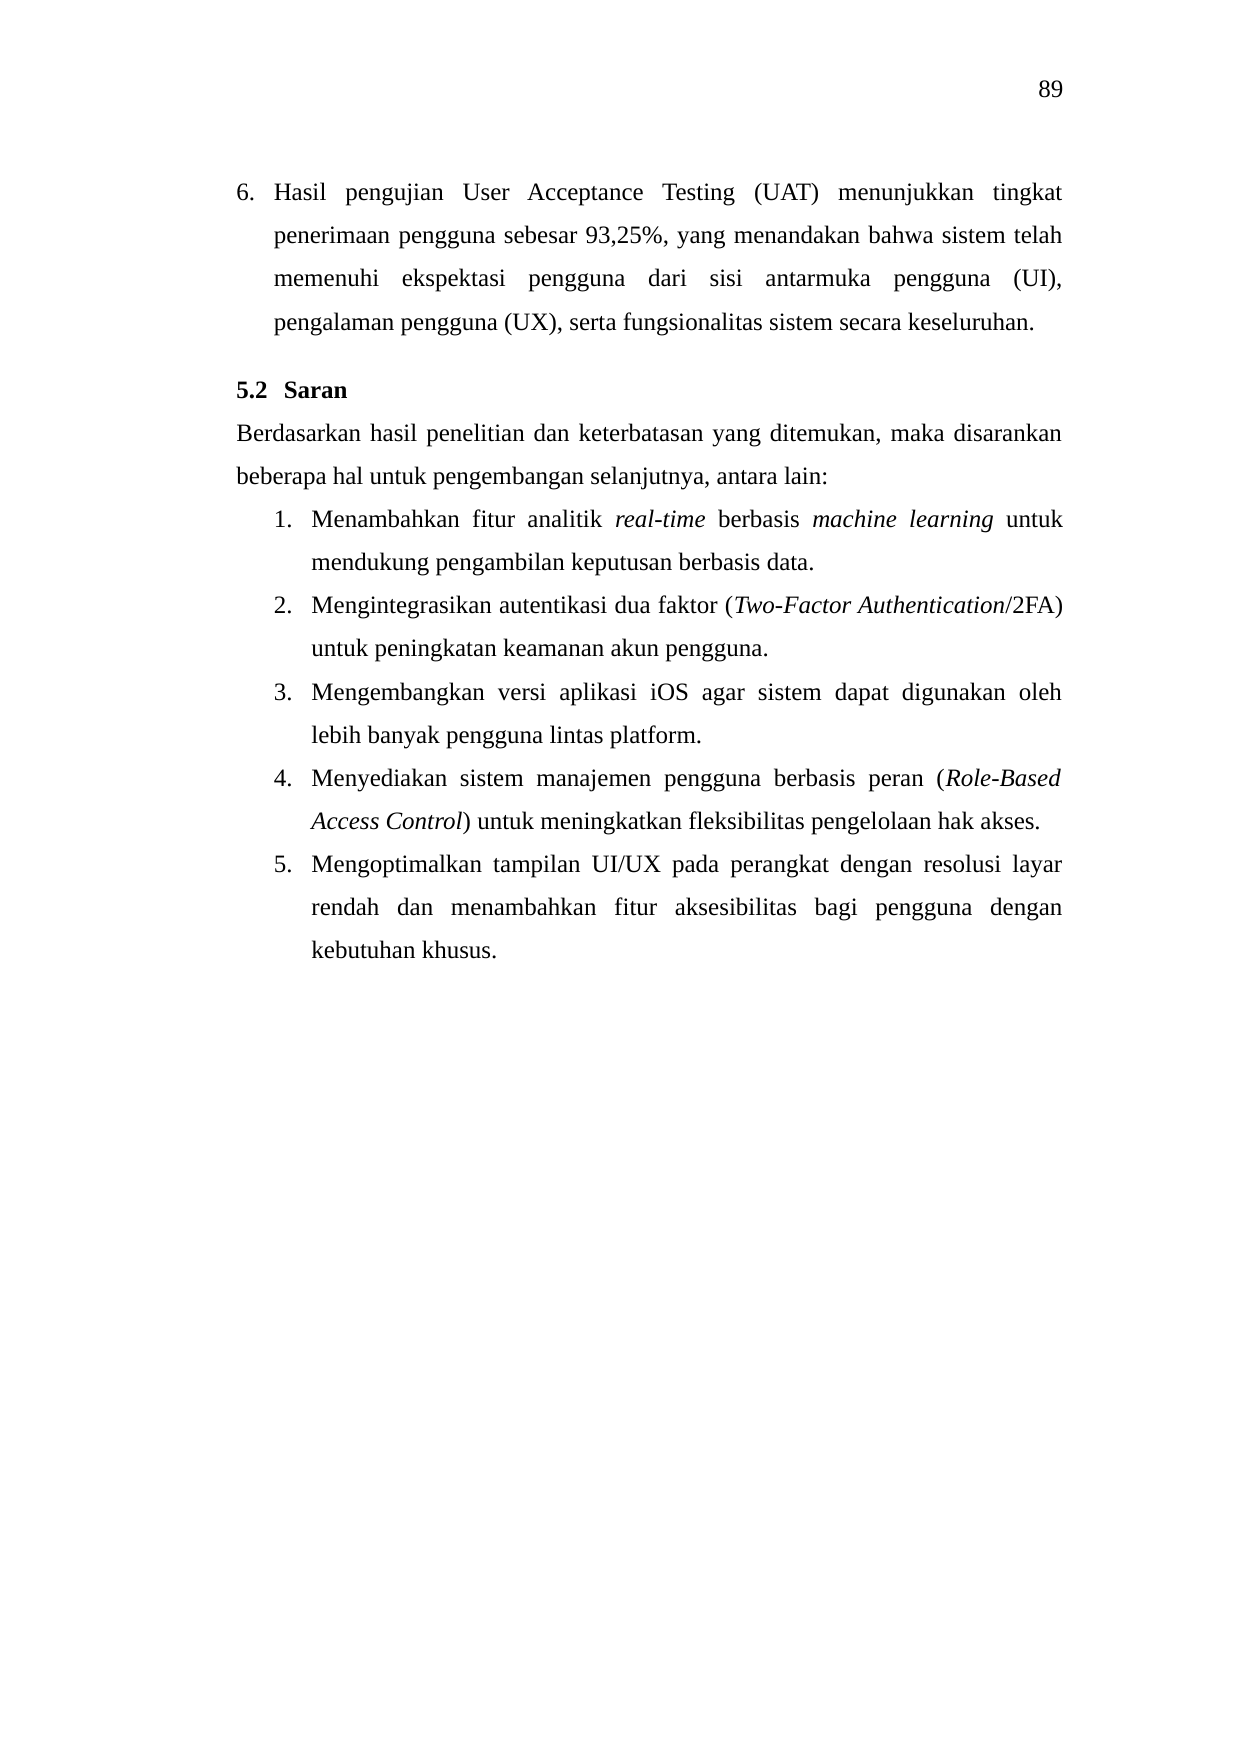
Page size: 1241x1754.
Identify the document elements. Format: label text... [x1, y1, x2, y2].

list Menyediakan sistem manajemen pengguna berbasis peran (Role-Based Access Control) untuk meningkatkan fleksibilitas pengelolaan hak akses. [274, 763, 1063, 835]
text Saran [236, 375, 1063, 403]
list Mengintegrasikan autentikasi dua faktor (Two-Factor Authentication/2FA) untuk peningkatan keamanan akun pengguna. [274, 590, 1063, 662]
list Mengoptimalkan tampilan UI/UX pada perangkat dengan resolusi layar rendah dan menambahkan fitur aksesibilitas bagi pengguna dengan kebutuhan khusus. [274, 849, 1063, 964]
list Hasil pengujian User Acceptance Testing (UAT) menunjukkan tingkat penerimaan pengguna sebesar 93,25%, yang menandakan bahwa sistem telah memenuhi ekspektasi pengguna dari sisi antarmuka pengguna (UI), pengalaman pengguna (UX), serta fungsionalitas sistem secara keseluruhan. [236, 177, 1063, 335]
text Berdasarkan hasil penelitian dan keterbatasan yang ditemukan, maka disarankan beberapa hal untuk pengembangan selanjutnya, antara lain: [236, 418, 1063, 490]
list Mengembangkan versi aplikasi iOS agar sistem dapat digunakan oleh lebih banyak pengguna lintas platform. [274, 677, 1063, 748]
list Menambahkan fitur analitik real-time berbasis machine learning untuk mendukung pengambilan keputusan berbasis data. [274, 504, 1063, 576]
